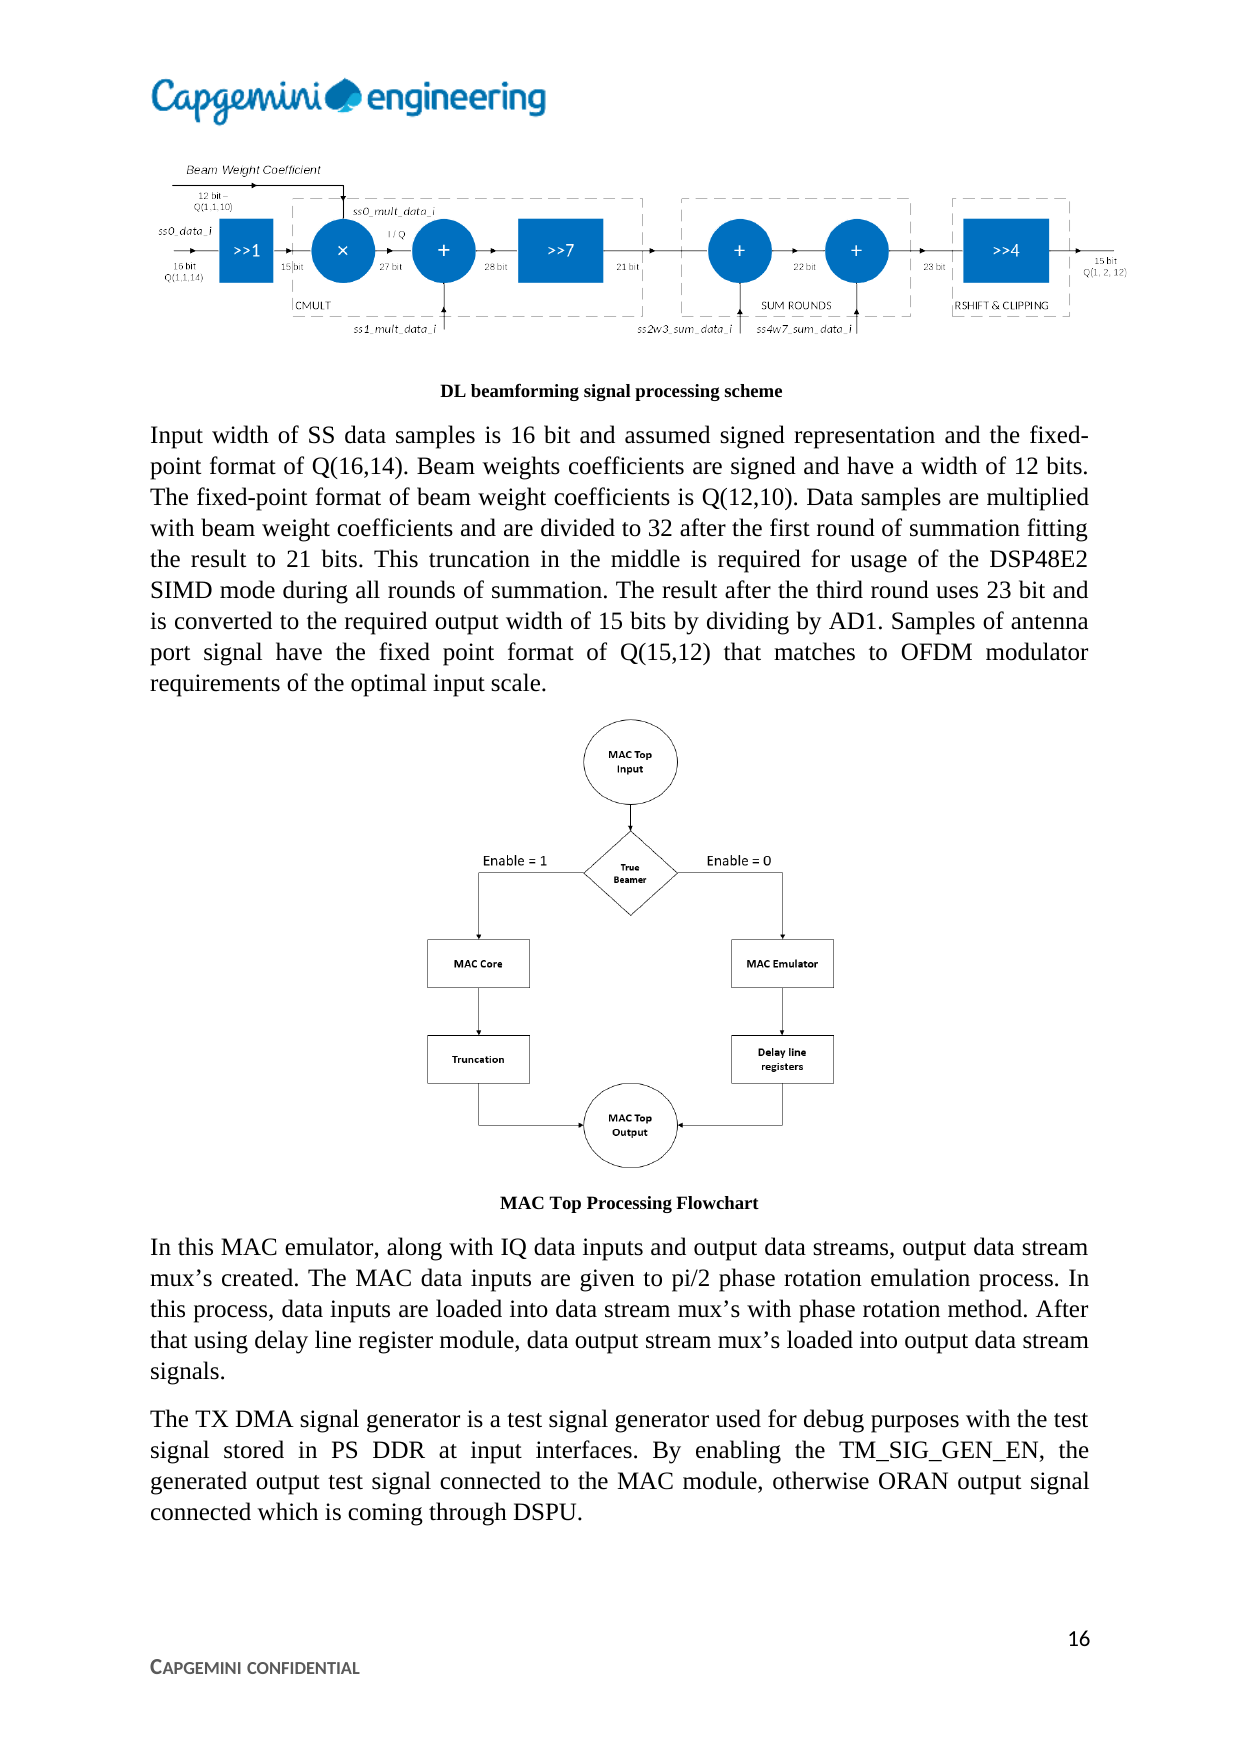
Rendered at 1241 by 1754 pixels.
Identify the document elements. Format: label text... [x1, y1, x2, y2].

text MAC Top Processing Flowchart [150, 1192, 1090, 1213]
text Input width of SS data samples is 16 bit and assumed signed representation and the fixed-point format of Q(16,14). Beam weights coefficients are signed and have a width of 12 bits. The fixed-point format of beam weight coefficients is Q(12,10). Data samples are multiplied with beam weight coefficients and are divided to 32 after the first round of summation fitting the result to 21 bits. This truncation in the middle is required for usage of the DSP48E2 SIMD mode during all rounds of summation. The result after the third round uses 23 bit and is converted to the required output width of 15 bits by dividing by AD1. Samples of antenna port signal have the fixed point format of Q(15,12) that matches to OFDM modulator requirements of the optimal input scale. [150, 420, 1090, 697]
picture [150, 73, 555, 135]
text The TX DMA signal generator is a test signal generator used for debug purposes with the test signal stored in PS DDR at input interfaces. By enabling the TM_SIG_GEN_EN, the generated output test signal connected to the MAC module, otherwise ORAN output signal connected which is coming through DSPU. [150, 1404, 1090, 1526]
text In this MAC emulator, along with IQ data inputs and output data streams, output data stream mux’s created. The MAC data inputs are given to pi/2 phase rotation emulation process. In this process, data inputs are loaded into data stream mux’s with phase rotation method. After that using delay line register module, data output stream mux’s loaded into output data stream signals. [150, 1232, 1090, 1385]
picture [300, 716, 951, 1173]
text DL beamforming signal processing scheme [150, 380, 1090, 402]
